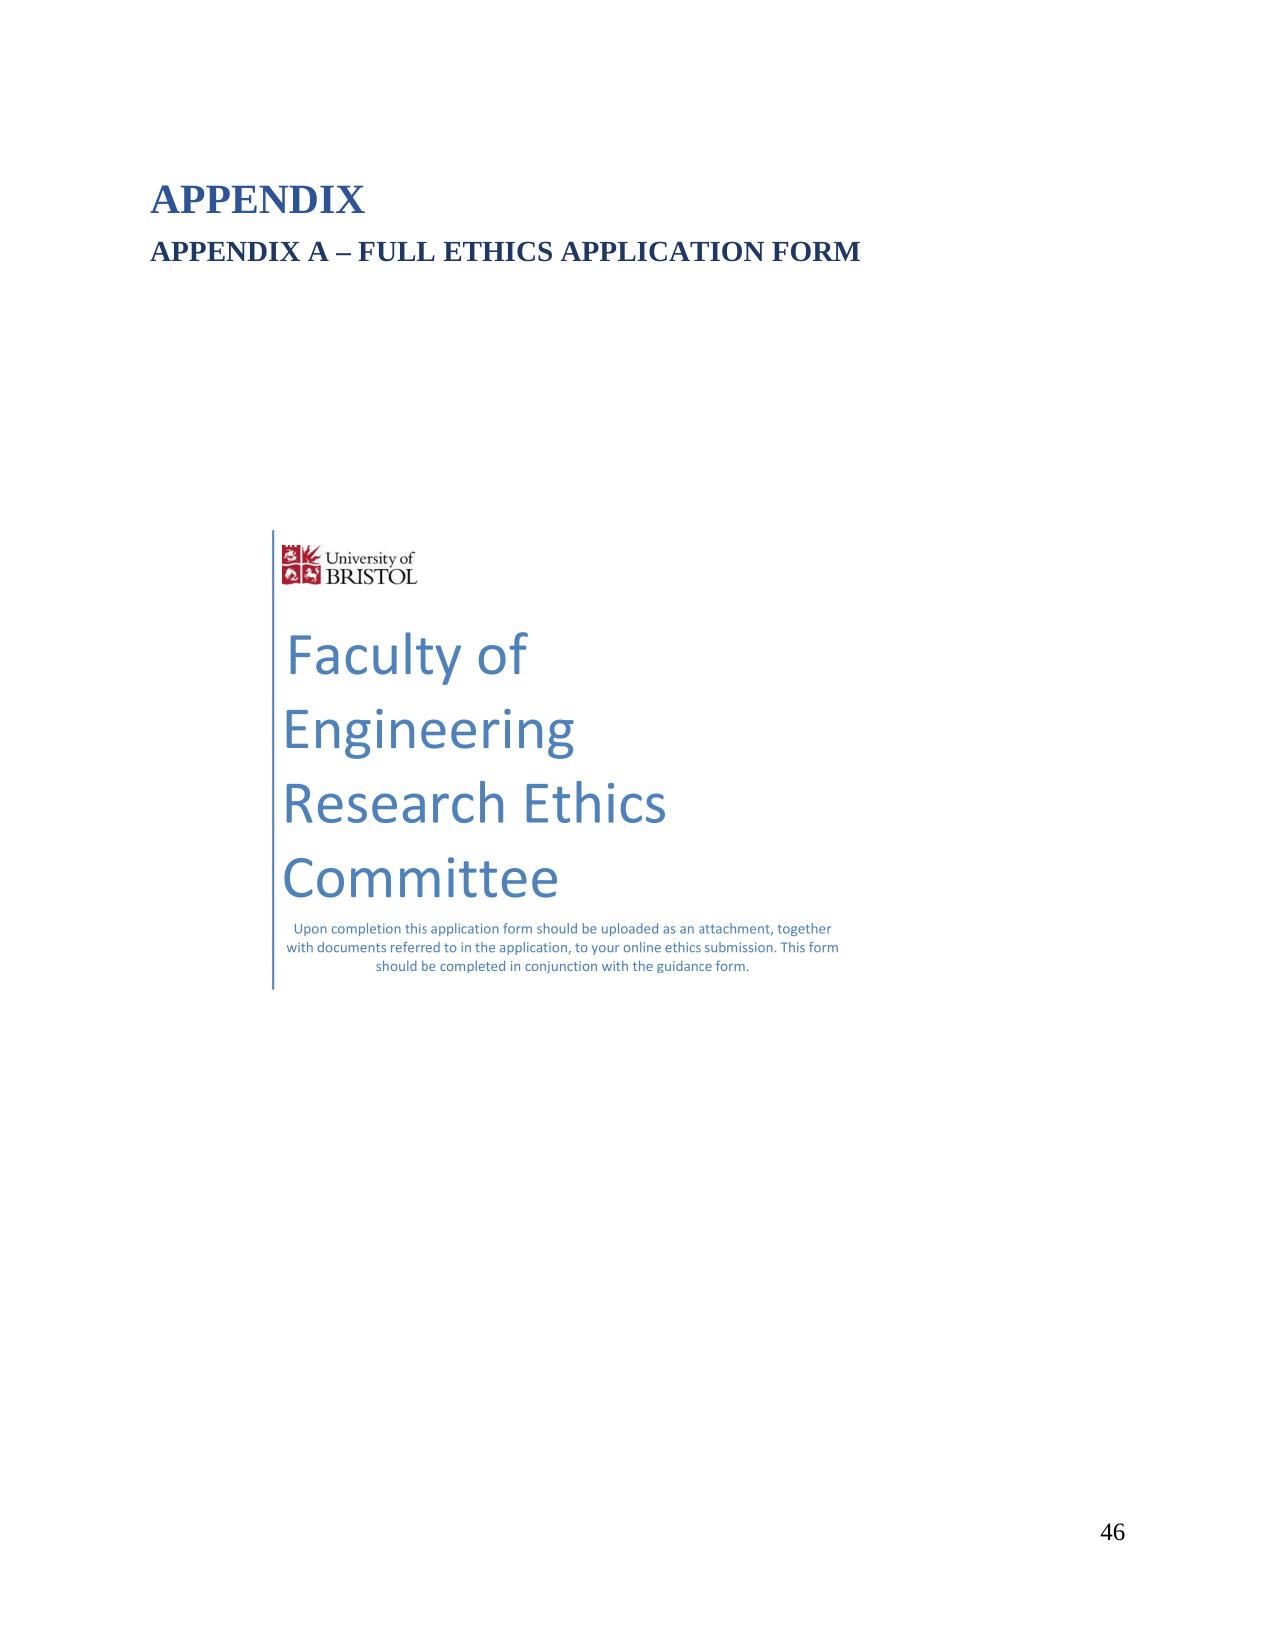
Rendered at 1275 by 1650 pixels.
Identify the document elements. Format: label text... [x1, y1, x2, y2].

subtitle APPENDIX [150, 175, 1125, 223]
subtitle APPENDIX A – FULL ETHICS APPLICATION FORM [150, 234, 1125, 268]
picture [150, 272, 976, 1439]
